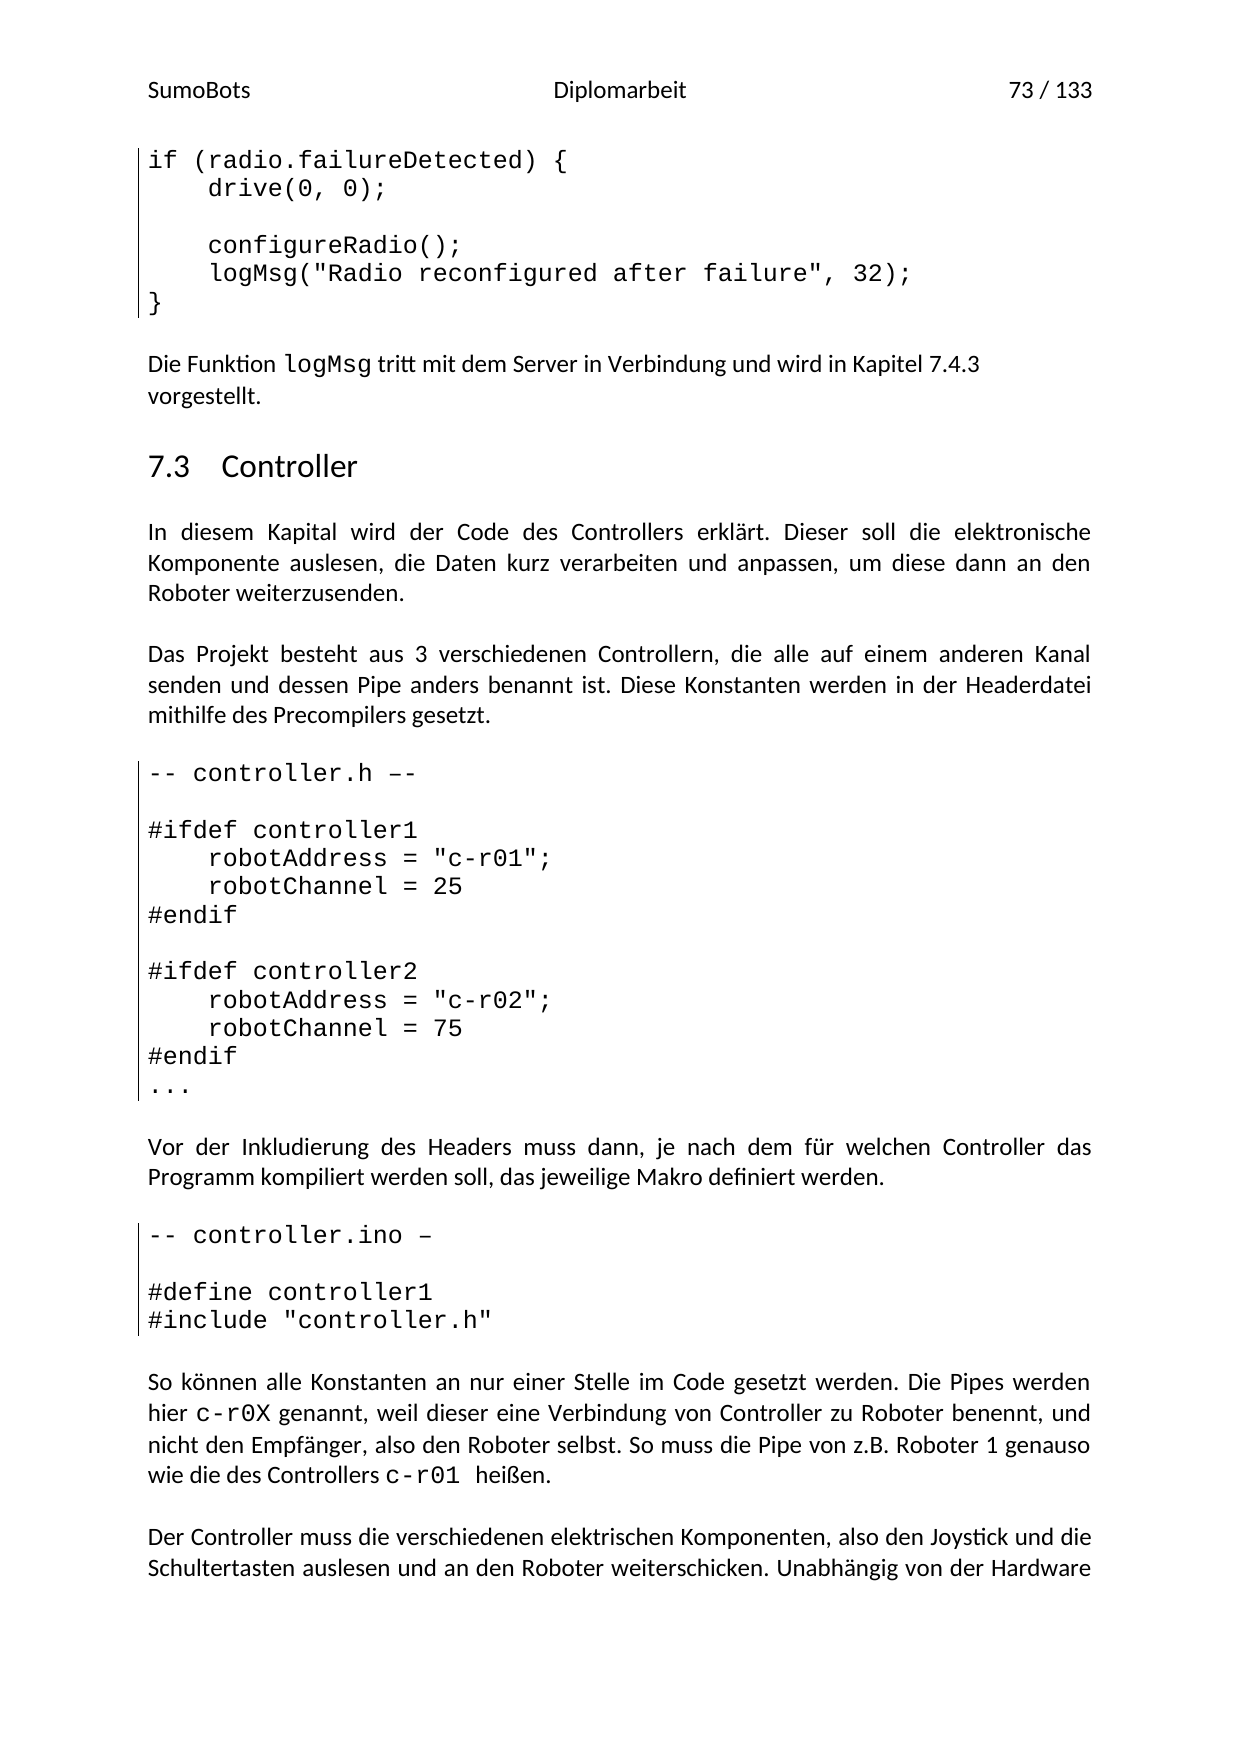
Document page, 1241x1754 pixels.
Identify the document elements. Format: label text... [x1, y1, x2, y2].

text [148, 1522, 1093, 1583]
text } [148, 289, 1093, 318]
subtitle Controller [148, 445, 1093, 486]
text if (radio.failureDetected) { [148, 148, 1093, 176]
text drive(0, 0); [148, 176, 1093, 204]
text ... [148, 1072, 1093, 1101]
text In diesem Kapital wird der Code des Controllers erklärt. Dieser soll die elektronische Komponente auslesen, die Daten kurz verarbeiten und anpassen, um diese dann an den Roboter weiterzusenden. [148, 516, 1093, 608]
text robotChannel = 25 [148, 874, 1093, 902]
text robotAddress = "c-r01"; [148, 846, 1093, 874]
text Das Projekt besteht aus 3 verschiedenen Controllern, die alle auf einem anderen Kanal senden und dessen Pipe anders benannt ist. Diese Konstanten werden in der Headerdatei mithilfe des Precompilers gesetzt. [148, 638, 1093, 730]
text Die Funktion logMsg tritt mit dem Server in Verbindung und wird in Kapitel 7.4.3 vorgestellt. [148, 348, 1093, 410]
text robotAddress = "c-r02"; [148, 987, 1093, 1016]
text #ifdef controller1 [148, 817, 1093, 846]
text #endif [148, 902, 1093, 931]
text #endif [148, 1044, 1093, 1072]
text #define controller1 [148, 1279, 1093, 1308]
text logMsg("Radio reconfigured after failure", 32); [148, 261, 1093, 289]
text Vor der Inkludierung des Headers muss dann, je nach dem für welchen Controller das Programm kompiliert werden soll, das jeweilige Makro definiert werden. [148, 1131, 1093, 1192]
text robotChannel = 75 [148, 1016, 1093, 1044]
text So können alle Konstanten an nur einer Stelle im Code gesetzt werden. Die Pipes werden hier c-r0X genannt, weil dieser eine Verbindung von Controller zu Roboter benennt, und nicht den Empfänger, also den Roboter selbst. So muss die Pipe von z.B. Roboter 1 genauso wie die des Controllers c-r01 heißen. [148, 1366, 1093, 1491]
text #include "controller.h" [148, 1308, 1093, 1336]
text -- controller.ino – [148, 1223, 1093, 1251]
text #ifdef controller2 [148, 959, 1093, 987]
text configureRadio(); [148, 233, 1093, 261]
text -- controller.h –- [148, 761, 1093, 789]
